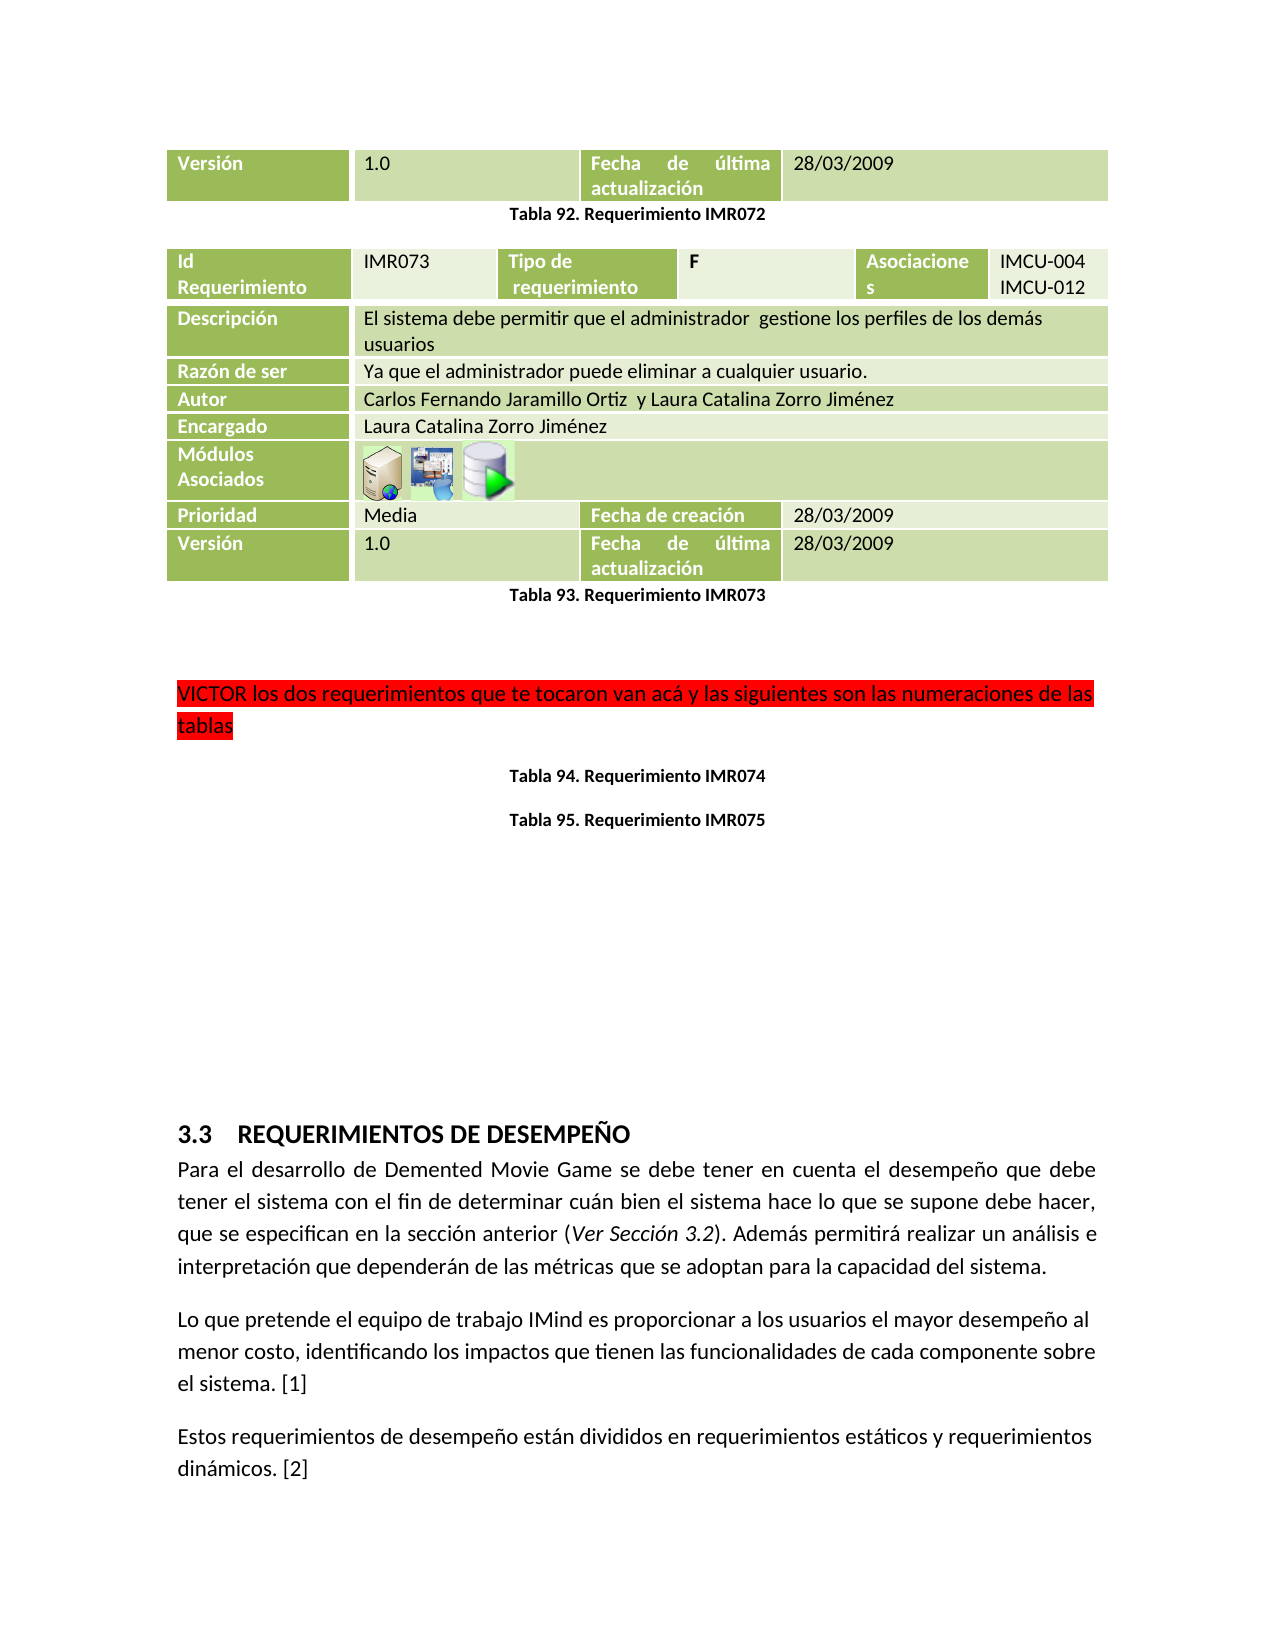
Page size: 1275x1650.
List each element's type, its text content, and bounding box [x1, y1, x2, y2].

text Tabla 95. Requerimiento IMR075 [177, 808, 1098, 831]
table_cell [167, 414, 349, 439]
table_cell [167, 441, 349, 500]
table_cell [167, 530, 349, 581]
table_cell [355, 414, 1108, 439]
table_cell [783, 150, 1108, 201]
text Estos requerimientos de desempeño están divididos en requerimientos estáticos y requerimientos dinámicos. [2] [177, 1422, 1098, 1482]
text Para el desarrollo de Demented Movie Game se debe tener en cuenta el desempeño que debe tener el sistema con el fin de determinar cuán bien el sistema hace lo que se supone debe hacer, que se especifican en la sección anterior (Ver Sección 3.2). Además permitirá realizar un análisis e interpretación que dependerán de las métricas que se adoptan para la capacidad del sistema. [177, 1155, 1098, 1280]
text Lo que pretende el equipo de trabajo IMind es proporcionar a los usuarios el mayor desempeño al menor costo, identificando los impactos que tienen las funcionalidades de cada componente sobre el sistema. [1] [177, 1305, 1098, 1397]
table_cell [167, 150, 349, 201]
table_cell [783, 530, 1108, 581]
picture [462, 440, 515, 501]
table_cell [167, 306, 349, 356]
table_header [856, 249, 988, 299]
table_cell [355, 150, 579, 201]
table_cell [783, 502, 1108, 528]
picture [363, 446, 402, 501]
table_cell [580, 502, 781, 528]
text Tabla 94. Requerimiento IMR074 [177, 765, 1098, 788]
text Tabla 92. Requerimiento IMR072 [177, 203, 1098, 226]
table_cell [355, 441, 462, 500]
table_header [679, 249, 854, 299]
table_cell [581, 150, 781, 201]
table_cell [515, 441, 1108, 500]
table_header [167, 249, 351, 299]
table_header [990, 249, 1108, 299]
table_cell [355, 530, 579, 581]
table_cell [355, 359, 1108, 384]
subtitle REQUERIMIENTOS DE DESEMPEÑO [177, 1117, 1098, 1150]
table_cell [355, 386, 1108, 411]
text Tabla 93. Requerimiento IMR073 [177, 583, 1098, 606]
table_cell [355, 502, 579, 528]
text VICTOR los dos requerimientos que te tocaron van acá y las siguientes son las numeraciones de las tablas [177, 679, 1098, 740]
picture [411, 447, 453, 501]
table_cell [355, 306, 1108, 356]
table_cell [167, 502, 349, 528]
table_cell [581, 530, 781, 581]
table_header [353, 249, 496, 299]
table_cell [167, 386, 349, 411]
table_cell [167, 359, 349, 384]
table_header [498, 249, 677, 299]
